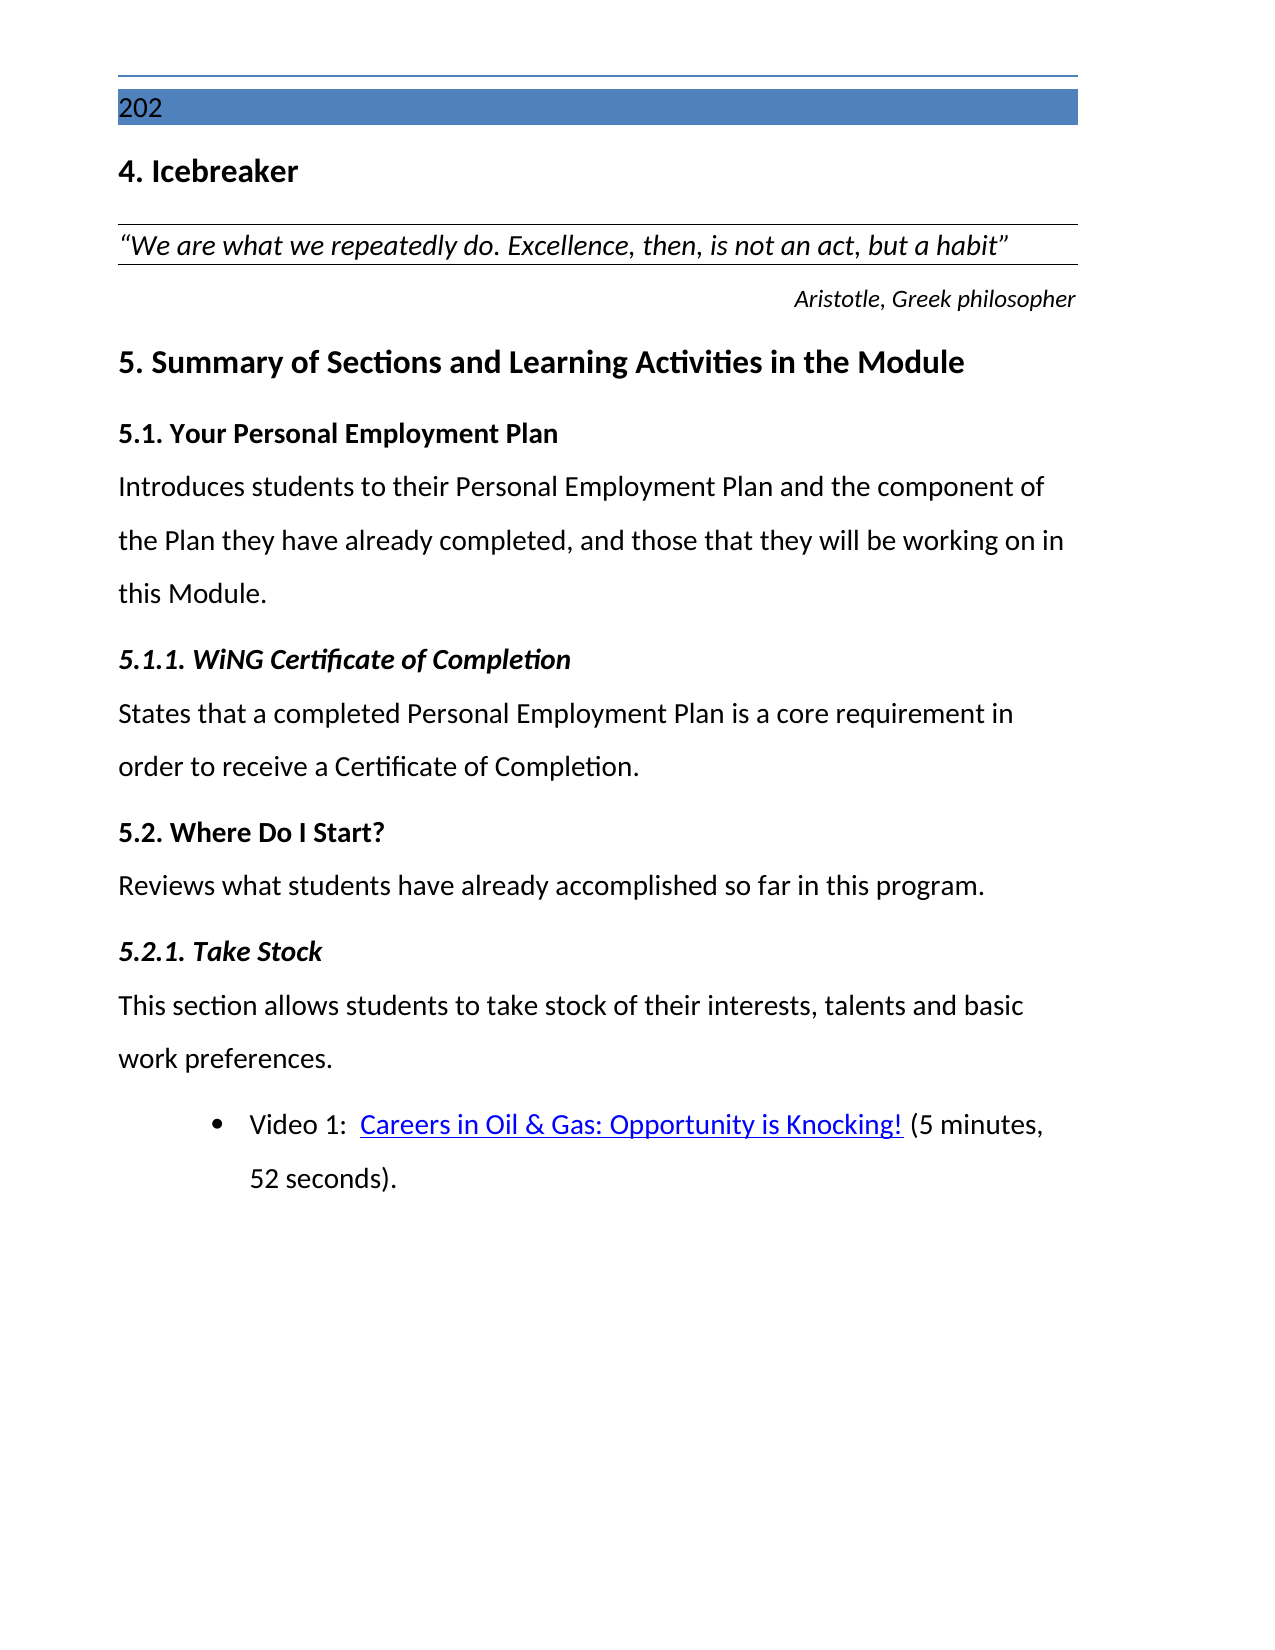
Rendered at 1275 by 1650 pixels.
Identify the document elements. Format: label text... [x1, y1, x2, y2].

subtitle 5. Summary of Sections and Learning Activities in the Module [118, 341, 1078, 382]
subtitle 4. Icebreaker [118, 150, 1078, 191]
text Introduces students to their Personal Employment Plan and the component of the Plan they have already completed, and those that they will be working on in this Module. [118, 468, 1078, 611]
subtitle 5.1. Your Personal Employment Plan [118, 415, 1078, 451]
text Aristotle, Greek philosopher [118, 283, 1078, 314]
subtitle 5.2.1. Take Stock [118, 933, 1078, 969]
subtitle 5.2. Where Do I Start? [118, 814, 1078, 850]
list Video 1: Careers in Oil & Gas: Opportunity is Knocking! (5 minutes, 52 seconds). [212, 1106, 1078, 1195]
text “We are what we repeatedly do. Excellence, then, is not an act, but a habit” [118, 225, 1078, 264]
subtitle 5.1.1. WiNG Certificate of Completion [118, 641, 1078, 677]
text This section allows students to take stock of their interests, talents and basic work preferences. [118, 987, 1078, 1076]
text States that a completed Personal Employment Plan is a core requirement in order to receive a Certificate of Completion. [118, 695, 1078, 784]
text Reviews what students have already accomplished so far in this program. [118, 867, 1078, 903]
